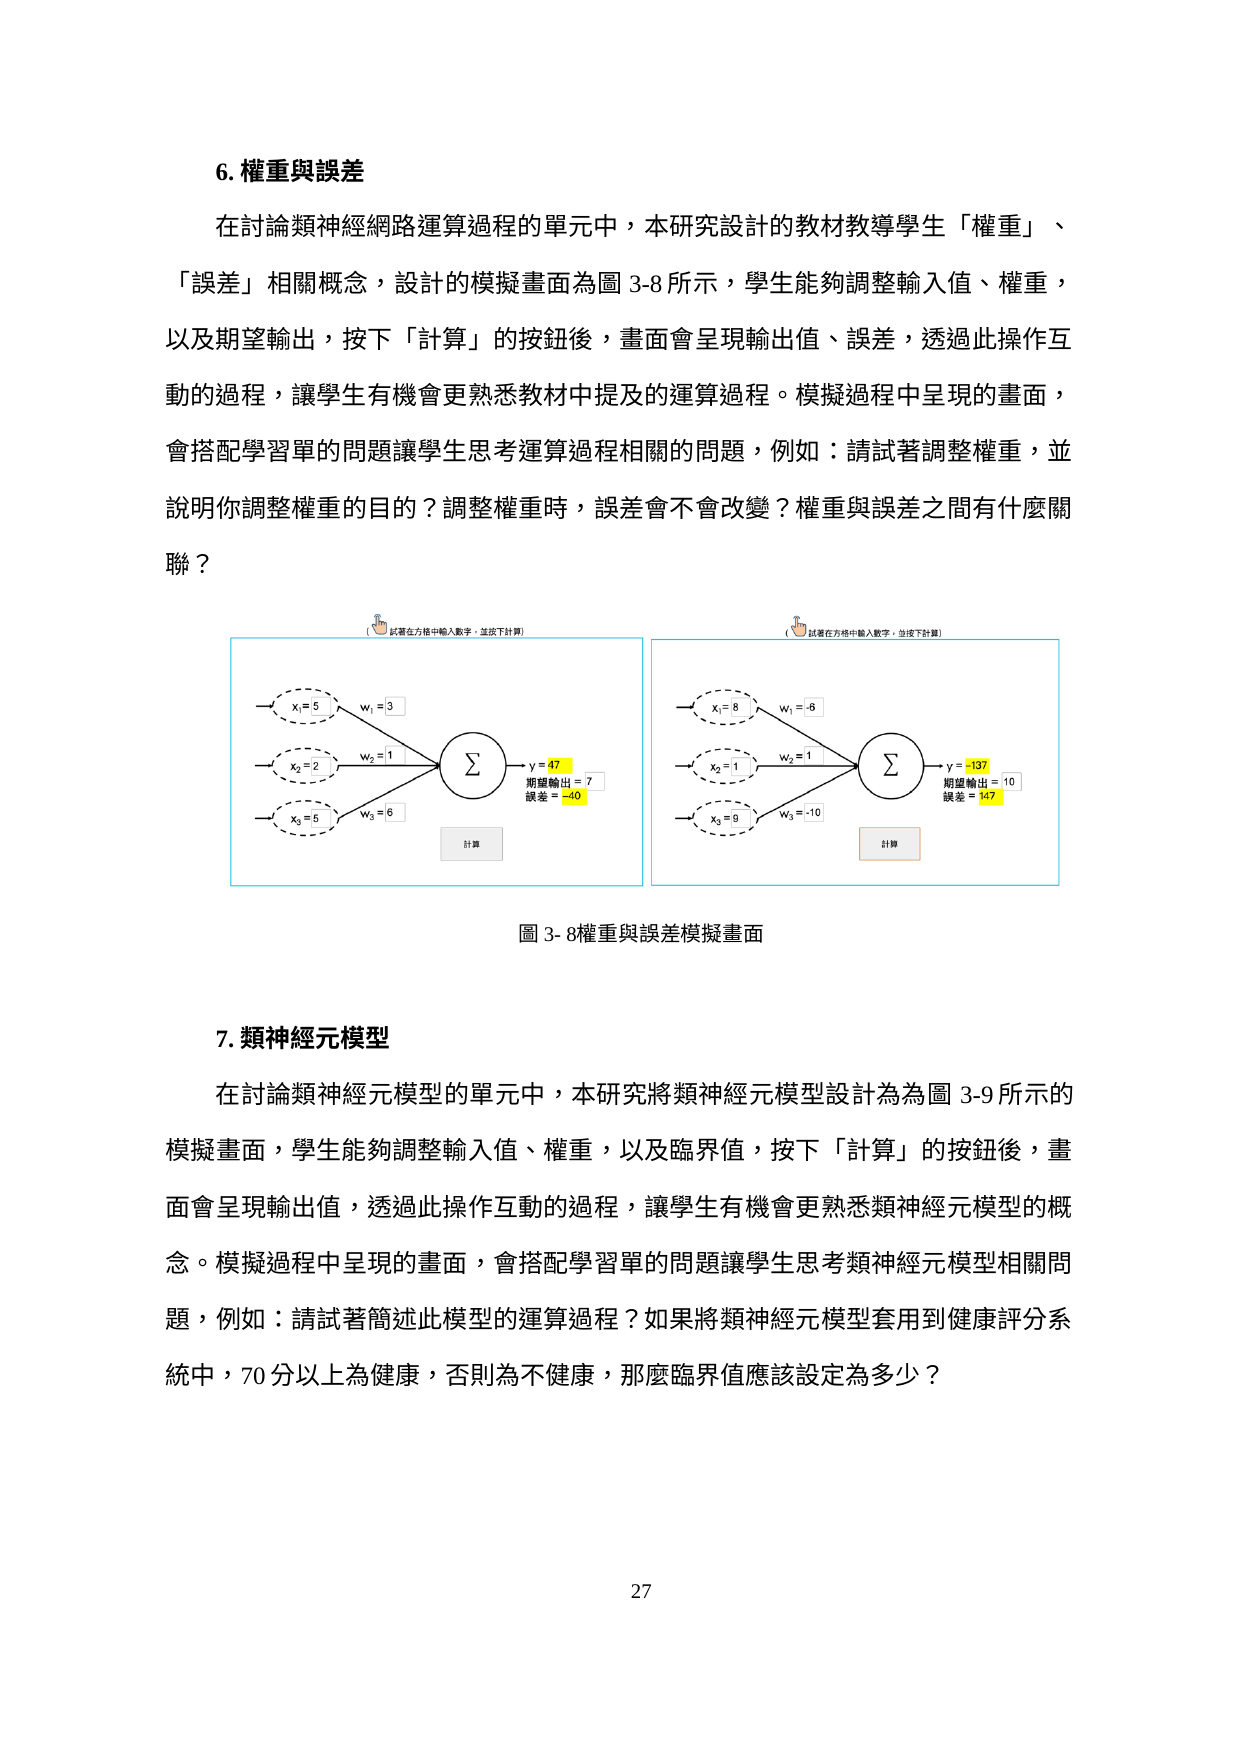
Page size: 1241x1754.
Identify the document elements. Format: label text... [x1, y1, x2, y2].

text 6. 權重與誤差 [165, 151, 1075, 188]
picture [227, 610, 1063, 889]
text 在討論類神經元模型的單元中，本研究將類神經元模型設計為為圖3-9所示的模擬畫面，學生能夠調整輸入值、權重，以及臨界值，按下「計算」的按鈕後，畫面會呈現輸出值，透過此操作互動的過程，讓學生有機會更熟悉類神經元模型的概念。模擬過程中呈現的畫面，會搭配學習單的問題讓學生思考類神經元模型相關問題，例如：請試著簡述此模型的運算過程？如果將類神經元模型套用到健康評分系統中，70分以上為健康，否則為不健康，那麼臨界值應該設定為多少？ [165, 1074, 1075, 1393]
text 7. 類神經元模型 [165, 1018, 1075, 1056]
text 在討論類神經網路運算過程的單元中，本研究設計的教材教導學生「權重」、「誤差」相關概念，設計的模擬畫面為圖3-8所示，學生能夠調整輸入值、權重，以及期望輸出，按下「計算」的按鈕後，畫面會呈現輸出值、誤差，透過此操作互動的過程，讓學生有機會更熟悉教材中提及的運算過程。模擬過程中呈現的畫面，會搭配學習單的問題讓學生思考運算過程相關的問題，例如：請試著調整權重，並說明你調整權重的目的？調整權重時，誤差會不會改變？權重與誤差之間有什麼關聯？ [165, 206, 1075, 581]
text 圖 3- 8權重與誤差模擬畫面 [165, 914, 1075, 951]
